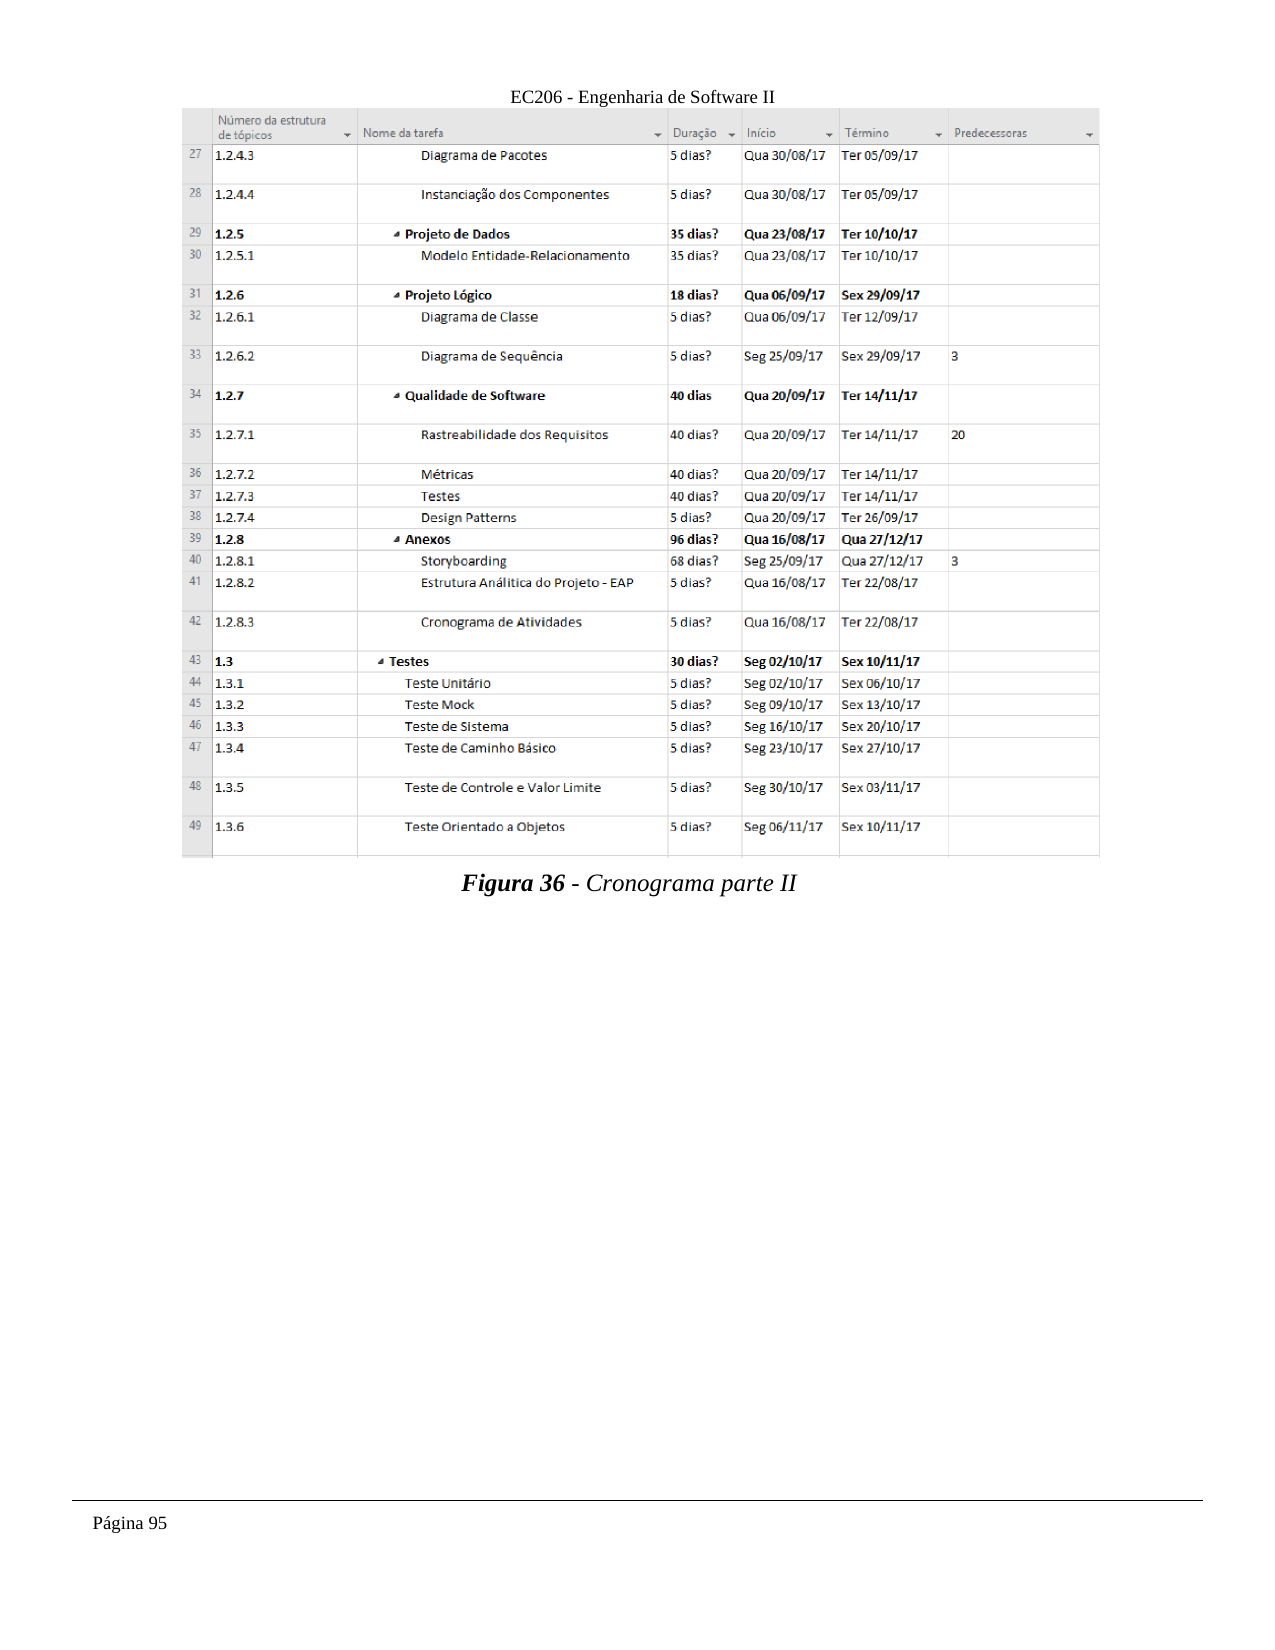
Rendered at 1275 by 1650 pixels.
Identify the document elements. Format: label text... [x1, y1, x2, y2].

text Figura 36 - Cronograma parte II [387, 868, 1266, 896]
picture [181, 107, 1100, 858]
